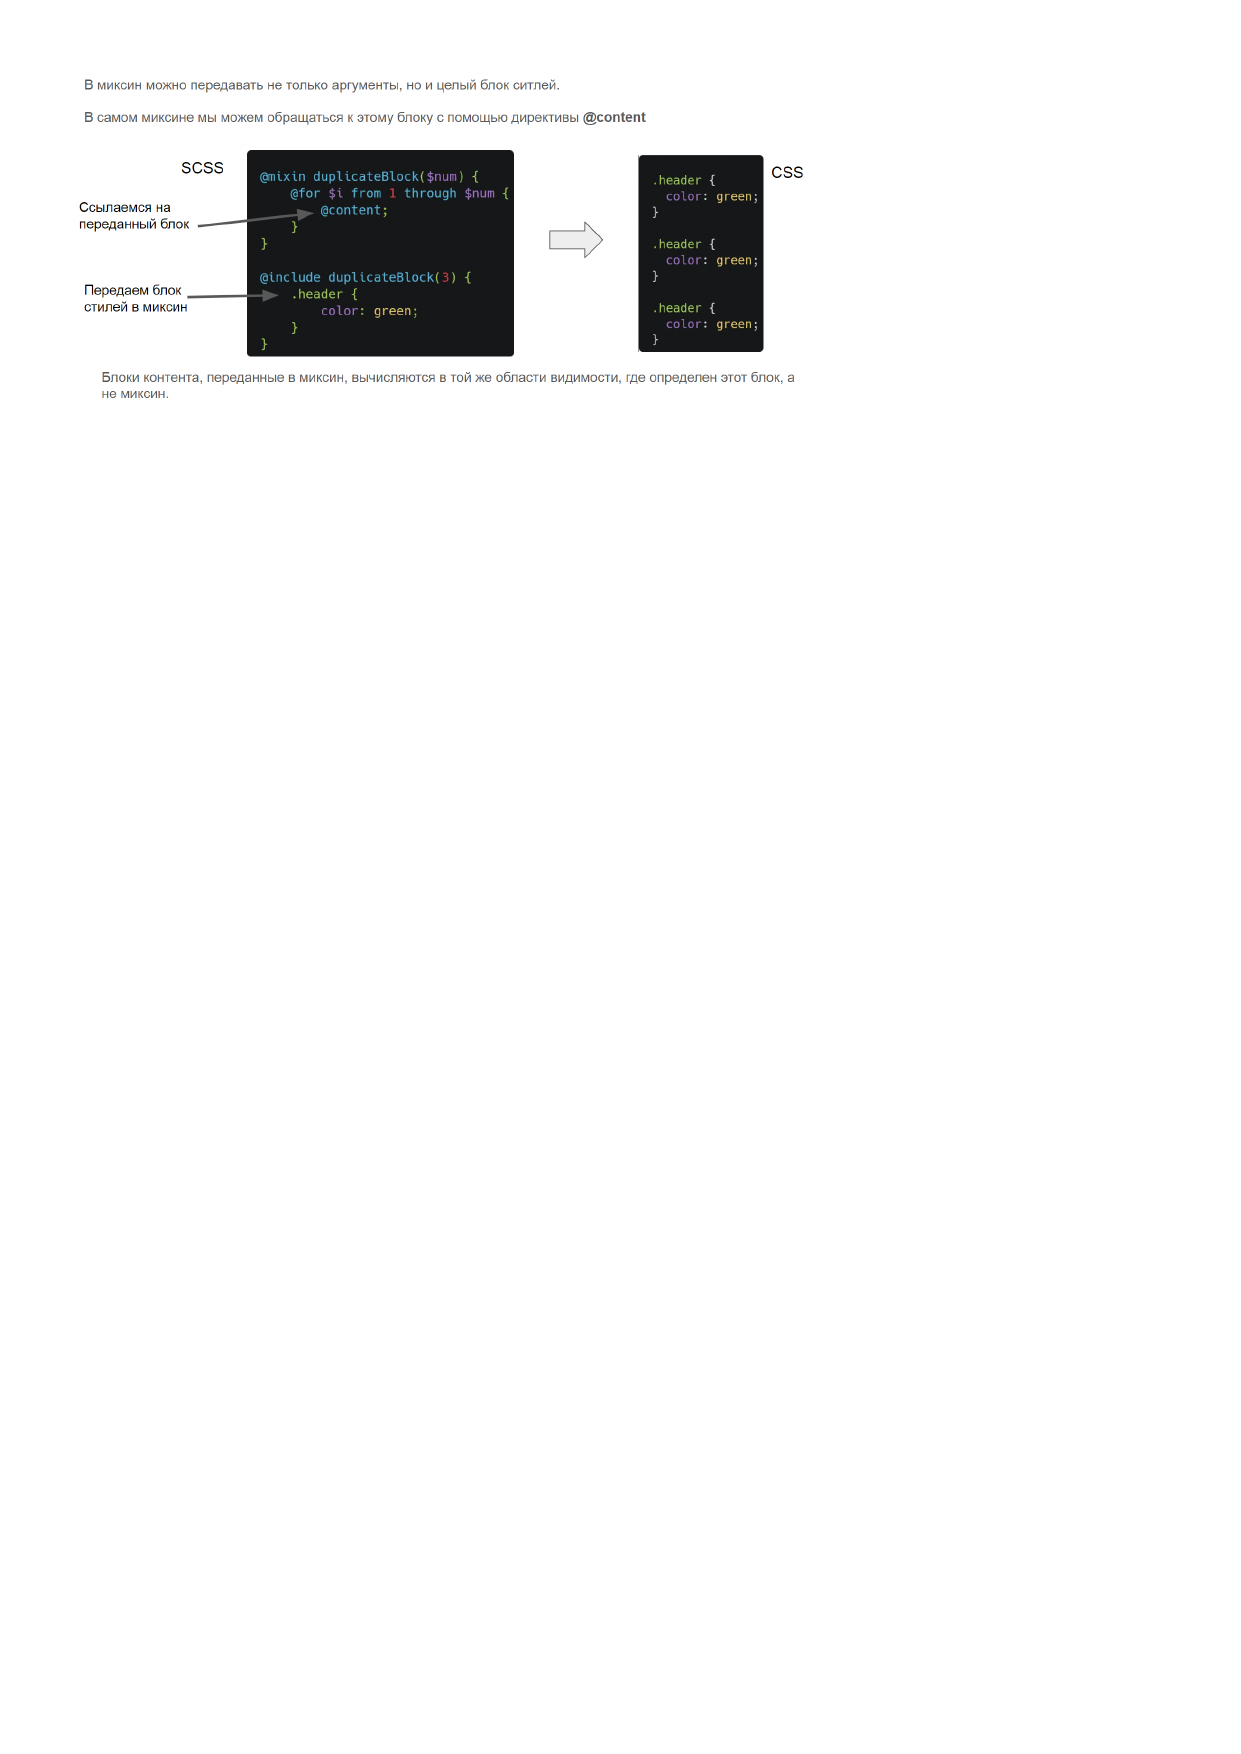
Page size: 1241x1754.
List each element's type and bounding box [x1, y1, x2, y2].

picture [75, 75, 812, 405]
